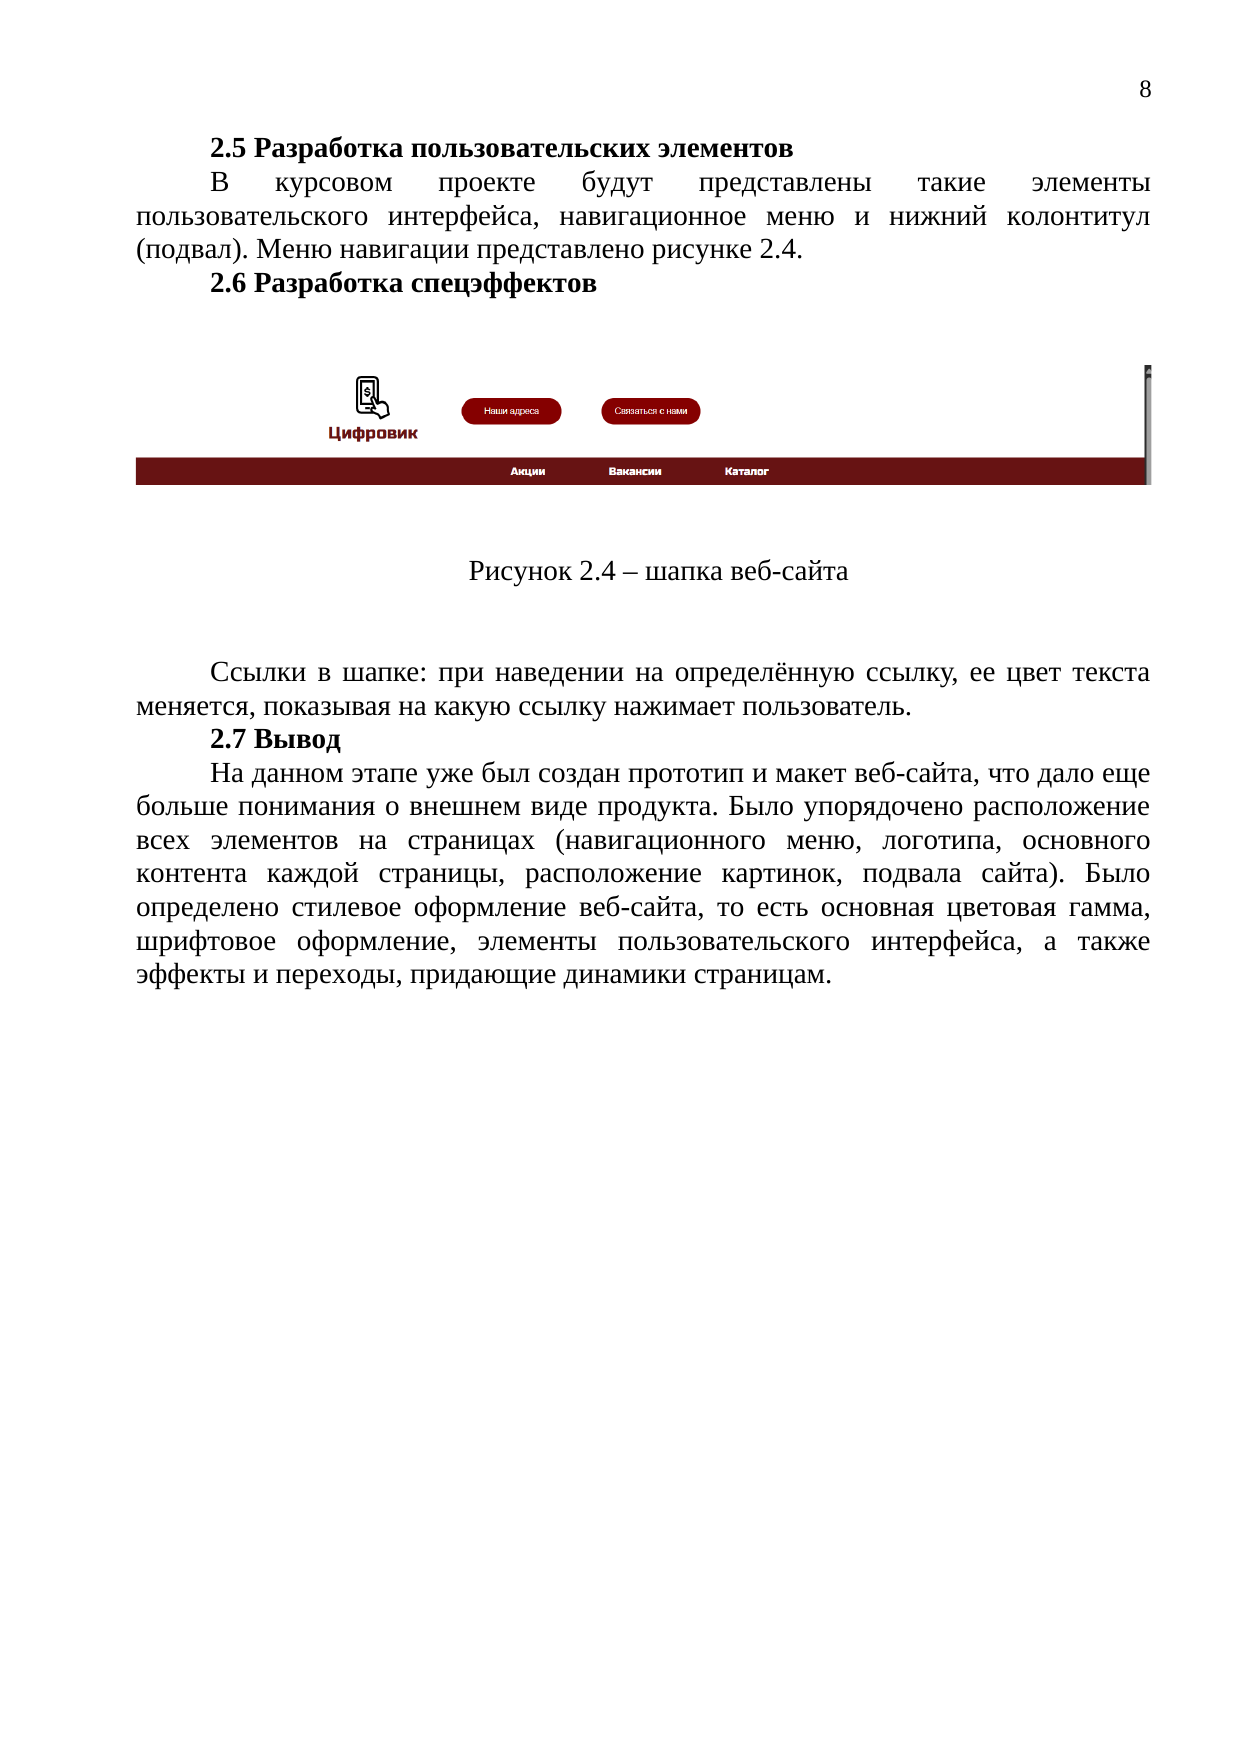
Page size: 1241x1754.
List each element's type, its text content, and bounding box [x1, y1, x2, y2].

text Ссылки в шапке: при наведении на определённую ссылку, ее цвет текста меняется, показывая на какую ссылку нажимает пользователь. [136, 654, 1152, 721]
text В курсовом проекте будут представлены такие элементы пользовательского интерфейса, навигационное меню и нижний колонтитул (подвал). Меню навигации представлено рисунке 2.4. [136, 164, 1152, 265]
text На данном этапе уже был создан прототип и макет веб-сайта, что дало еще больше понимания о внешнем виде продукта. Было упорядочено расположение всех элементов на страницах (навигационного меню, логотипа, основного контента каждой страницы, расположение картинок, подвала сайта). Было определено стилевое оформление веб-сайта, то есть основная цветовая гамма, шрифтовое оформление, элементы пользовательского интерфейса, а также эффекты и переходы, придающие динамики страницам. [136, 755, 1152, 990]
subtitle 2.7 Вывод [136, 721, 1152, 755]
picture [135, 365, 1152, 485]
subtitle 2.5 Разработка пользовательских элементов [136, 131, 1152, 164]
subtitle 2.6 Разработка спецэффектов [136, 265, 1152, 298]
